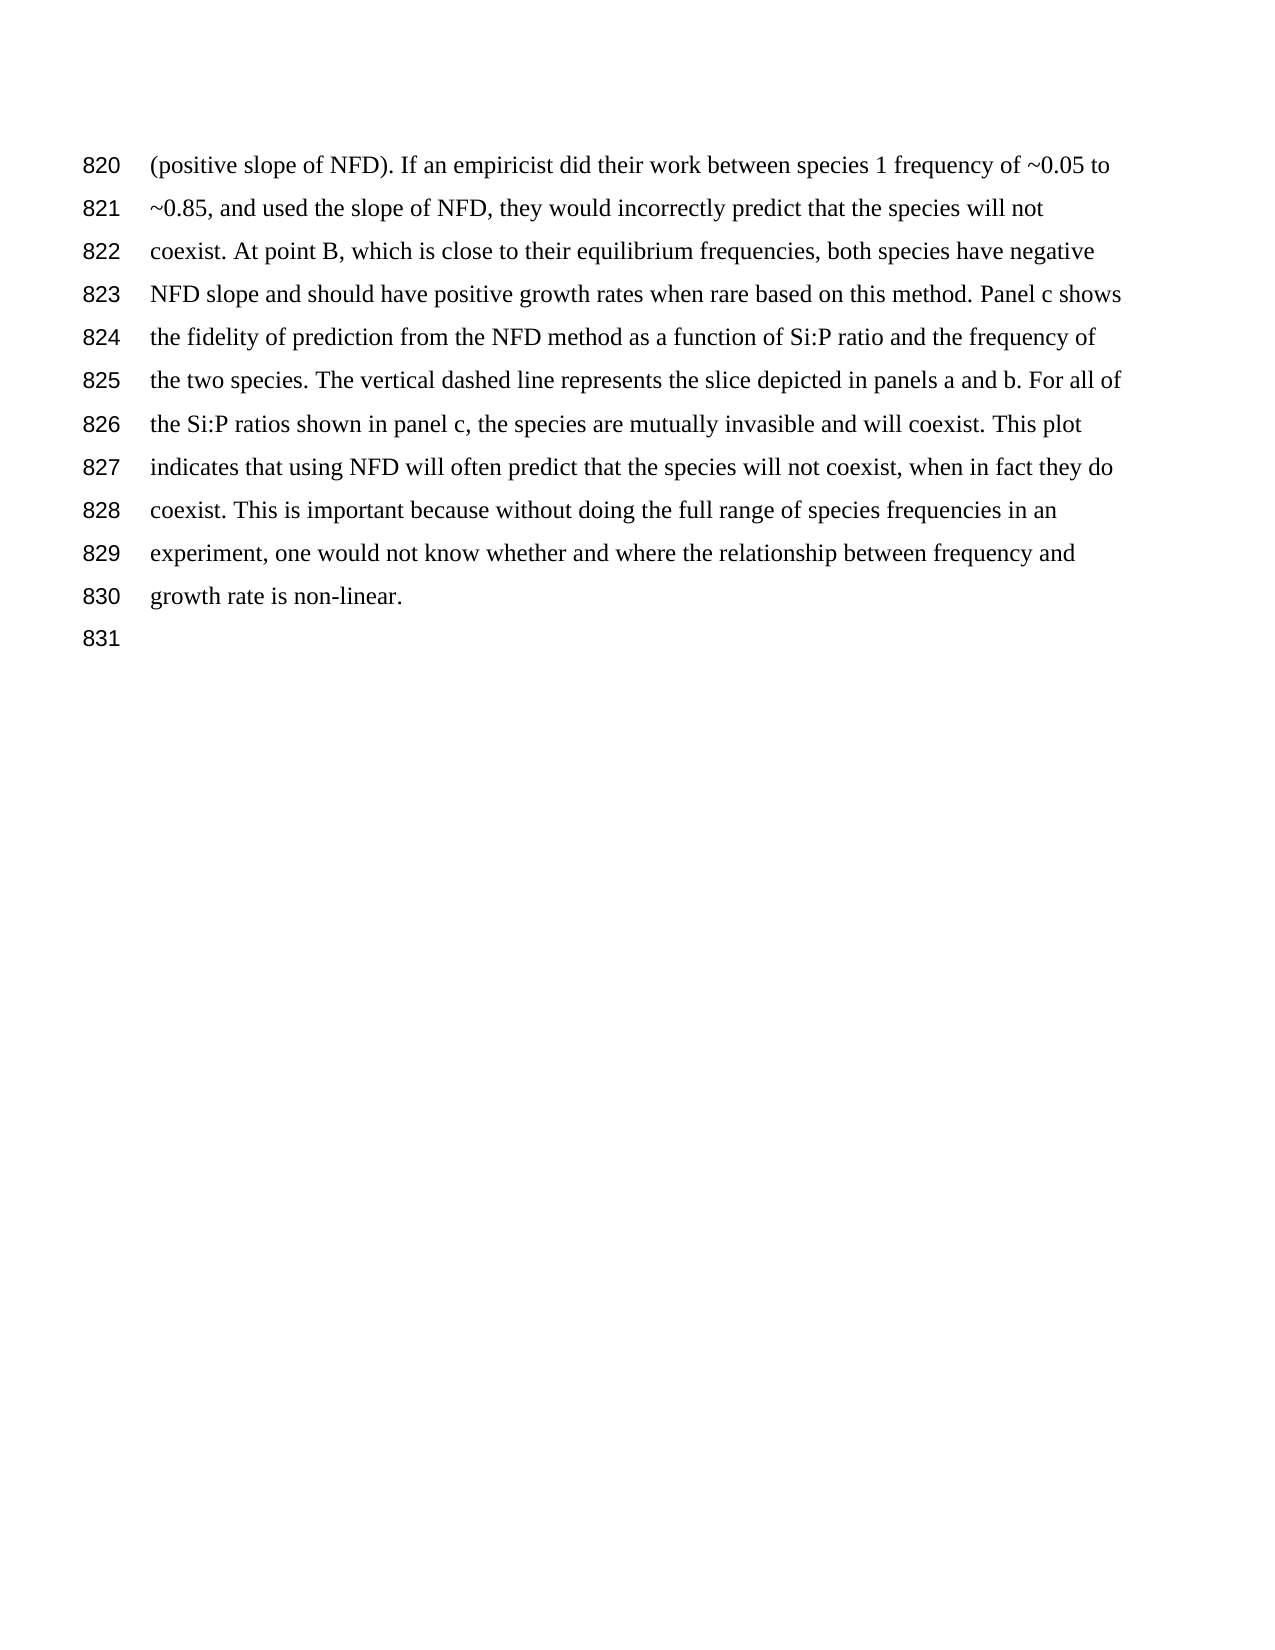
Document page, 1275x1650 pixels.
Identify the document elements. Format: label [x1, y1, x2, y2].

text [150, 150, 1125, 610]
